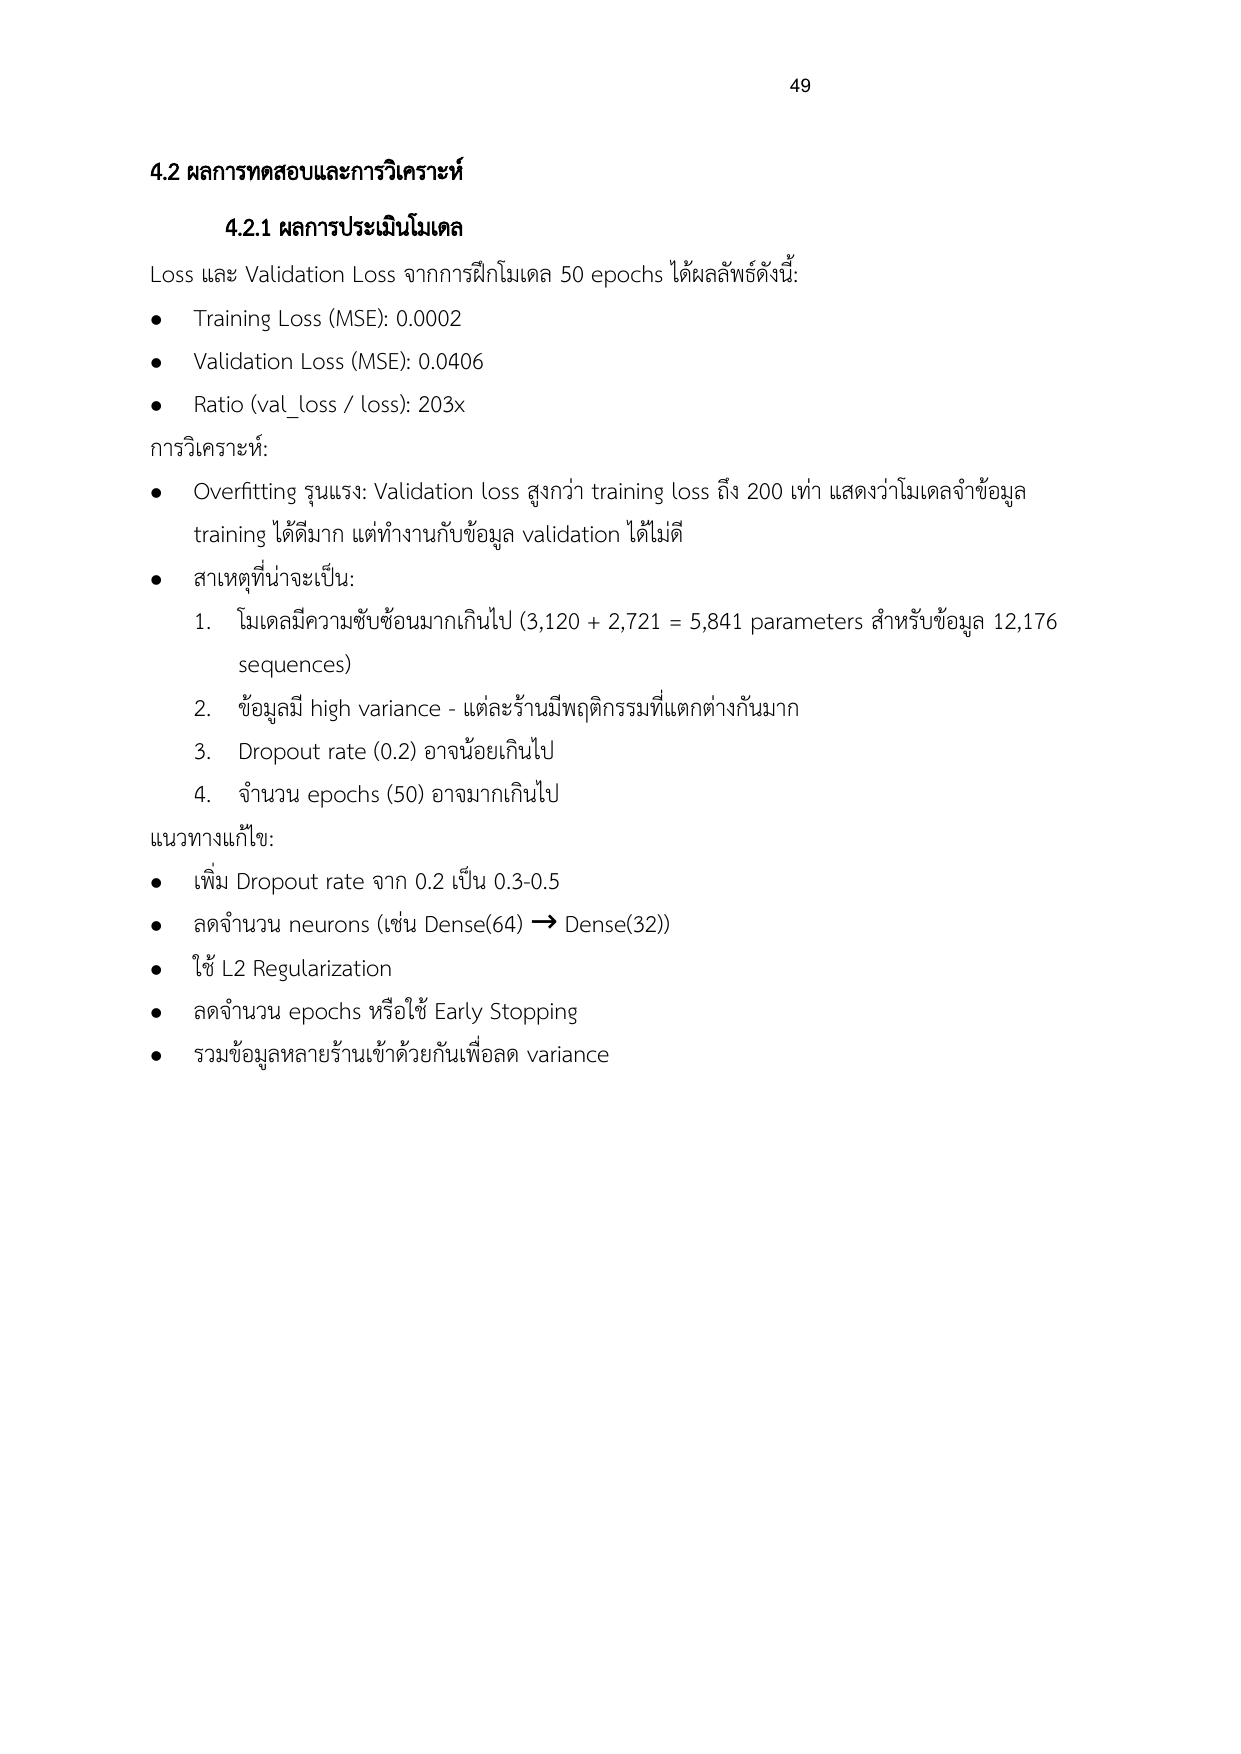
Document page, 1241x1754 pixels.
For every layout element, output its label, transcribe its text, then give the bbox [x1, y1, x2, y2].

list สาเหตุที่น่าจะเป็น: [150, 557, 1090, 594]
list รวมข้อมูลหลายร้านเข้าด้วยกันเพื่อลด variance [150, 1033, 1090, 1071]
list Loss และ Validation Loss จากการฝึกโมเดล 50 epochs ได้ผลลัพธ์ดังนี้: [150, 253, 1090, 291]
list Overfitting รุนแรง: Validation loss สูงกว่า training loss ถึง 200 เท่า แสดงว่าโมเดลจำข้อมูล training ได้ดีมาก แต่ทำงานกับข้อมูล validation ได้ไม่ดี [150, 470, 1090, 551]
list Validation Loss (MSE): 0.0406 [150, 340, 1090, 378]
list Training Loss (MSE): 0.0002 [150, 297, 1090, 334]
list Dropout rate (0.2) อาจน้อยเกินไป [194, 730, 1090, 768]
list ข้อมูลมี high variance - แต่ละร้านมีพฤติกรรมที่แตกต่างกันมาก [194, 687, 1090, 724]
list ลดจำนวน neurons (เช่น Dense(64) → Dense(32)) [150, 903, 1090, 941]
list ใช้ L2 Regularization [150, 947, 1090, 984]
list โมเดลมีความซับซ้อนมากเกินไป (3,120 + 2,721 = 5,841 parameters สำหรับข้อมูล 12,176 sequences) [194, 600, 1090, 681]
subtitle 4.2.1 ผลการประเมินโมเดล [150, 206, 1090, 243]
list การวิเคราะห์: [150, 427, 1090, 464]
list ลดจำนวน epochs หรือใช้ Early Stopping [150, 990, 1090, 1028]
list จำนวน epochs (50) อาจมากเกินไป [194, 773, 1090, 811]
list เพิ่ม Dropout rate จาก 0.2 เป็น 0.3-0.5 [150, 860, 1090, 898]
list แนวทางแก้ไข: [150, 817, 1090, 854]
list Ratio (val_loss / loss): 203x [150, 383, 1090, 421]
subtitle 4.2 ผลการทดสอบและการวิเคราะห์ [150, 150, 1090, 188]
